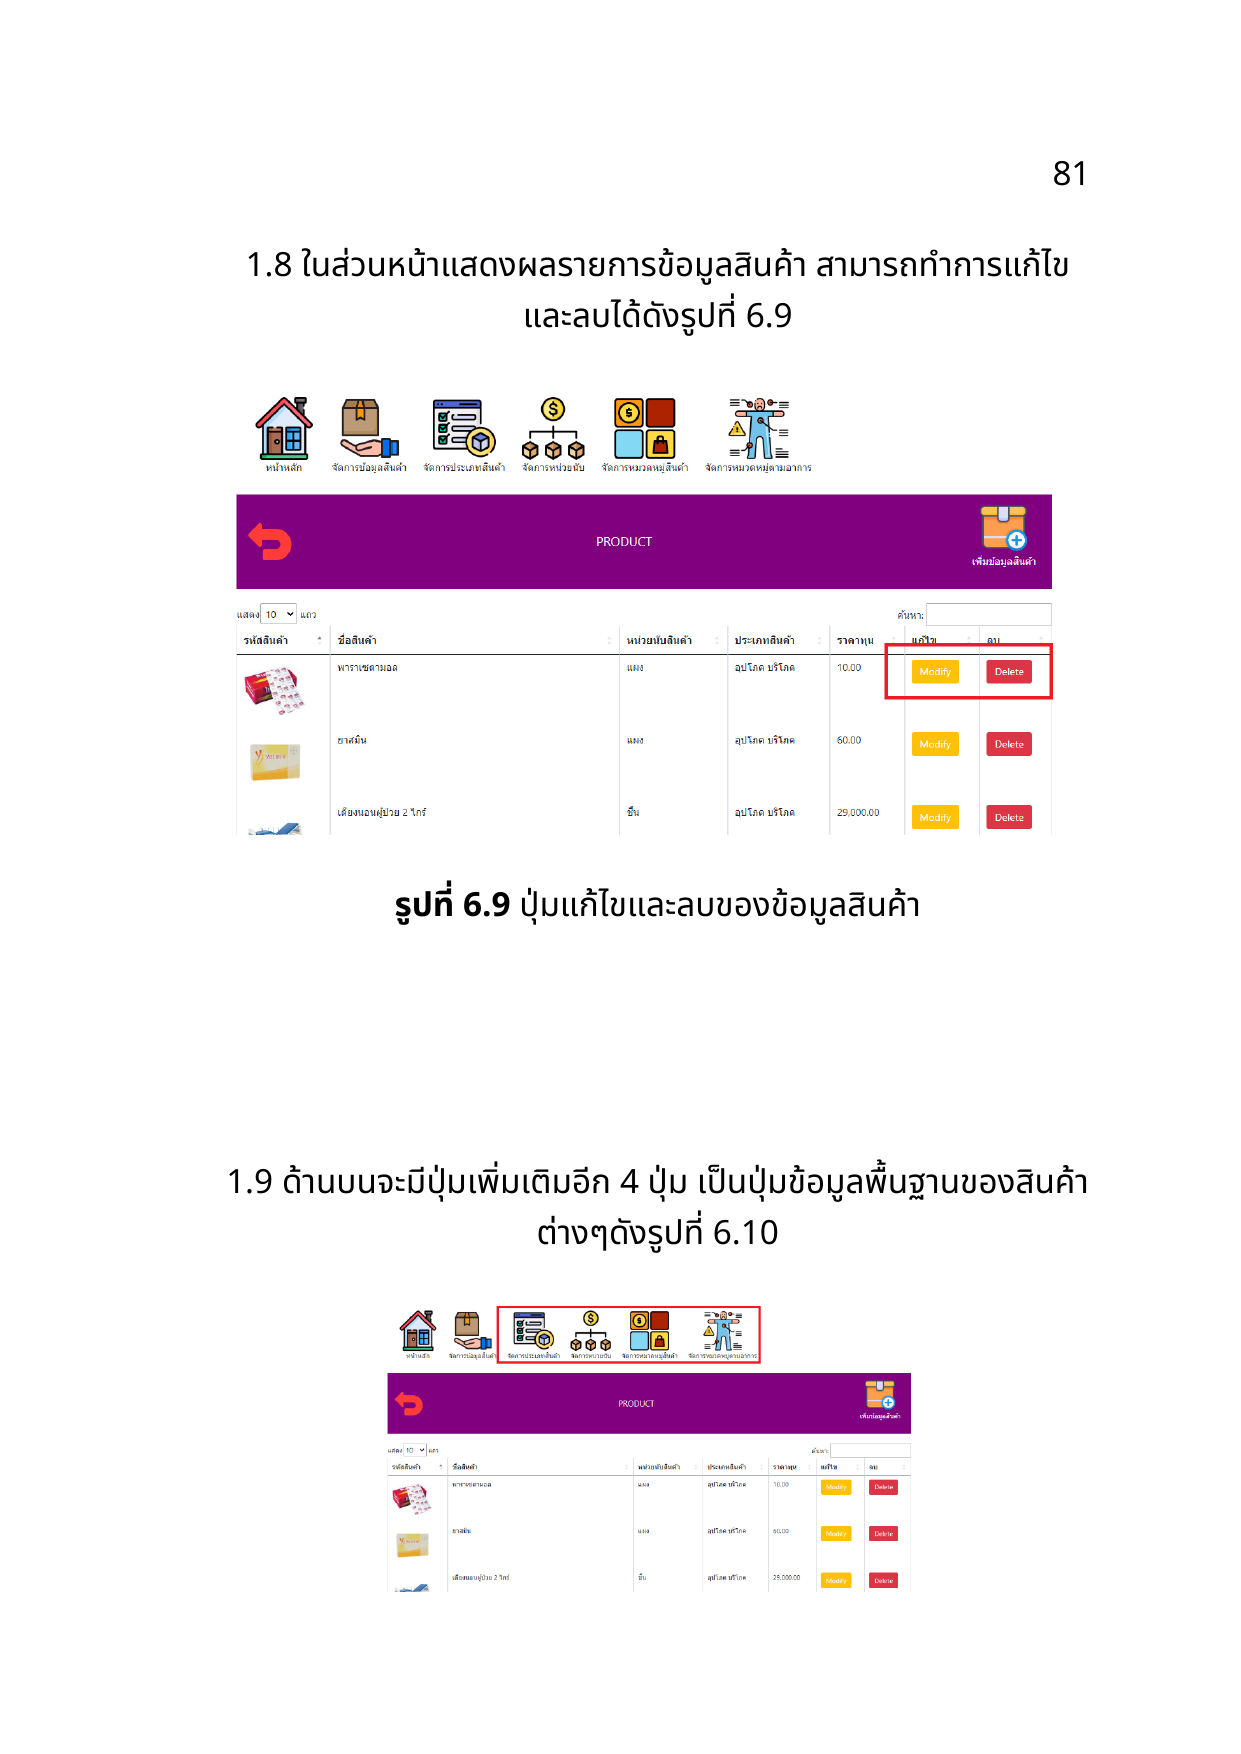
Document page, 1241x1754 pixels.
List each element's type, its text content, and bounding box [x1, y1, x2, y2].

picture [225, 387, 1091, 835]
text 1.8 ในส่วนหน้าแสดงผลรายการข้อมูลสินค้า สามารถทำการแก้ไขและลบได้ดังรูปที่ 6.9 [225, 241, 1090, 342]
text 1.9 ด้านบนจะมีปุ่มเพิ่มเติมอีก 4 ปุ่ม เป็นปุ่มข้อมูลพื้นฐานของสินค้าต่างๆดังรูปที่ 6.10 [225, 1158, 1090, 1259]
text รูปที่ 6.9 ปุ่มแก้ไขและลบของข้อมูลสินค้า [225, 880, 1090, 931]
picture [380, 1304, 936, 1592]
